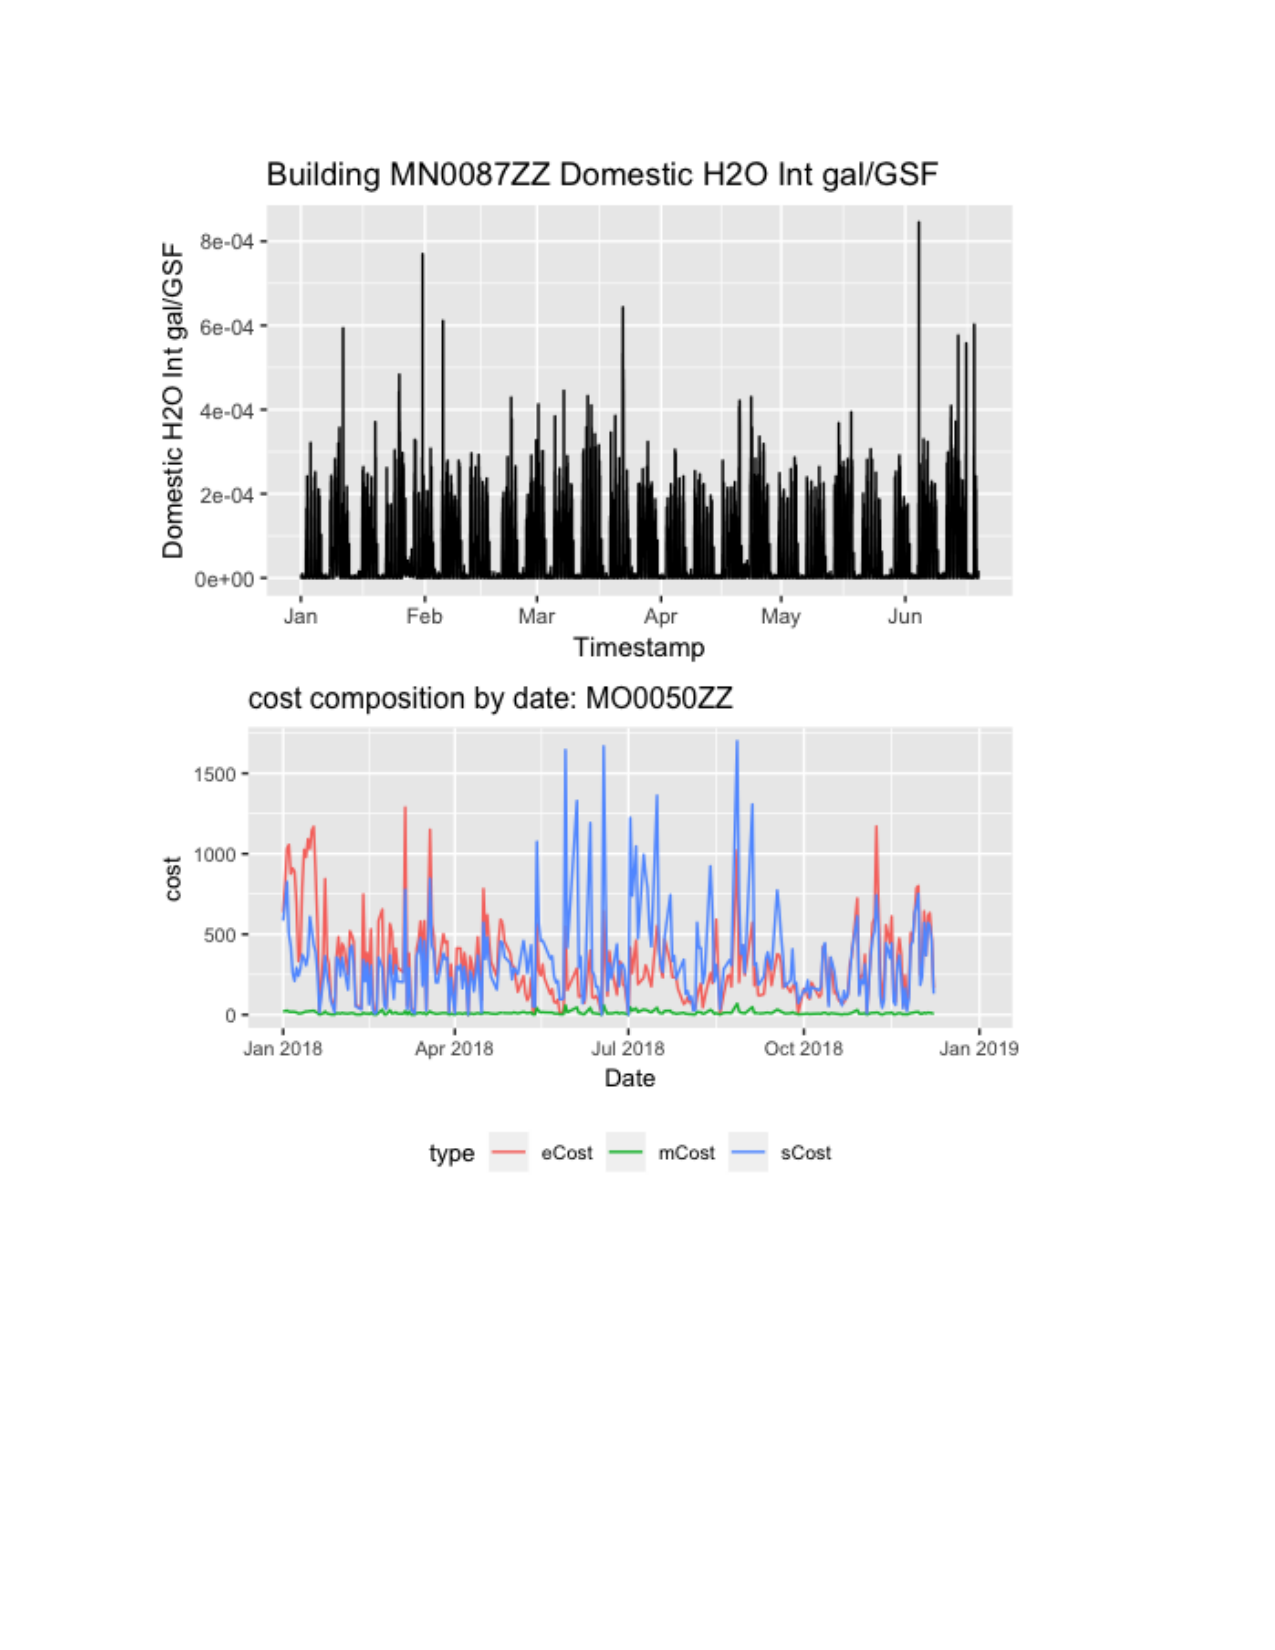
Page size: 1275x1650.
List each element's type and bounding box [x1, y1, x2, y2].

picture [150, 150, 1025, 1200]
